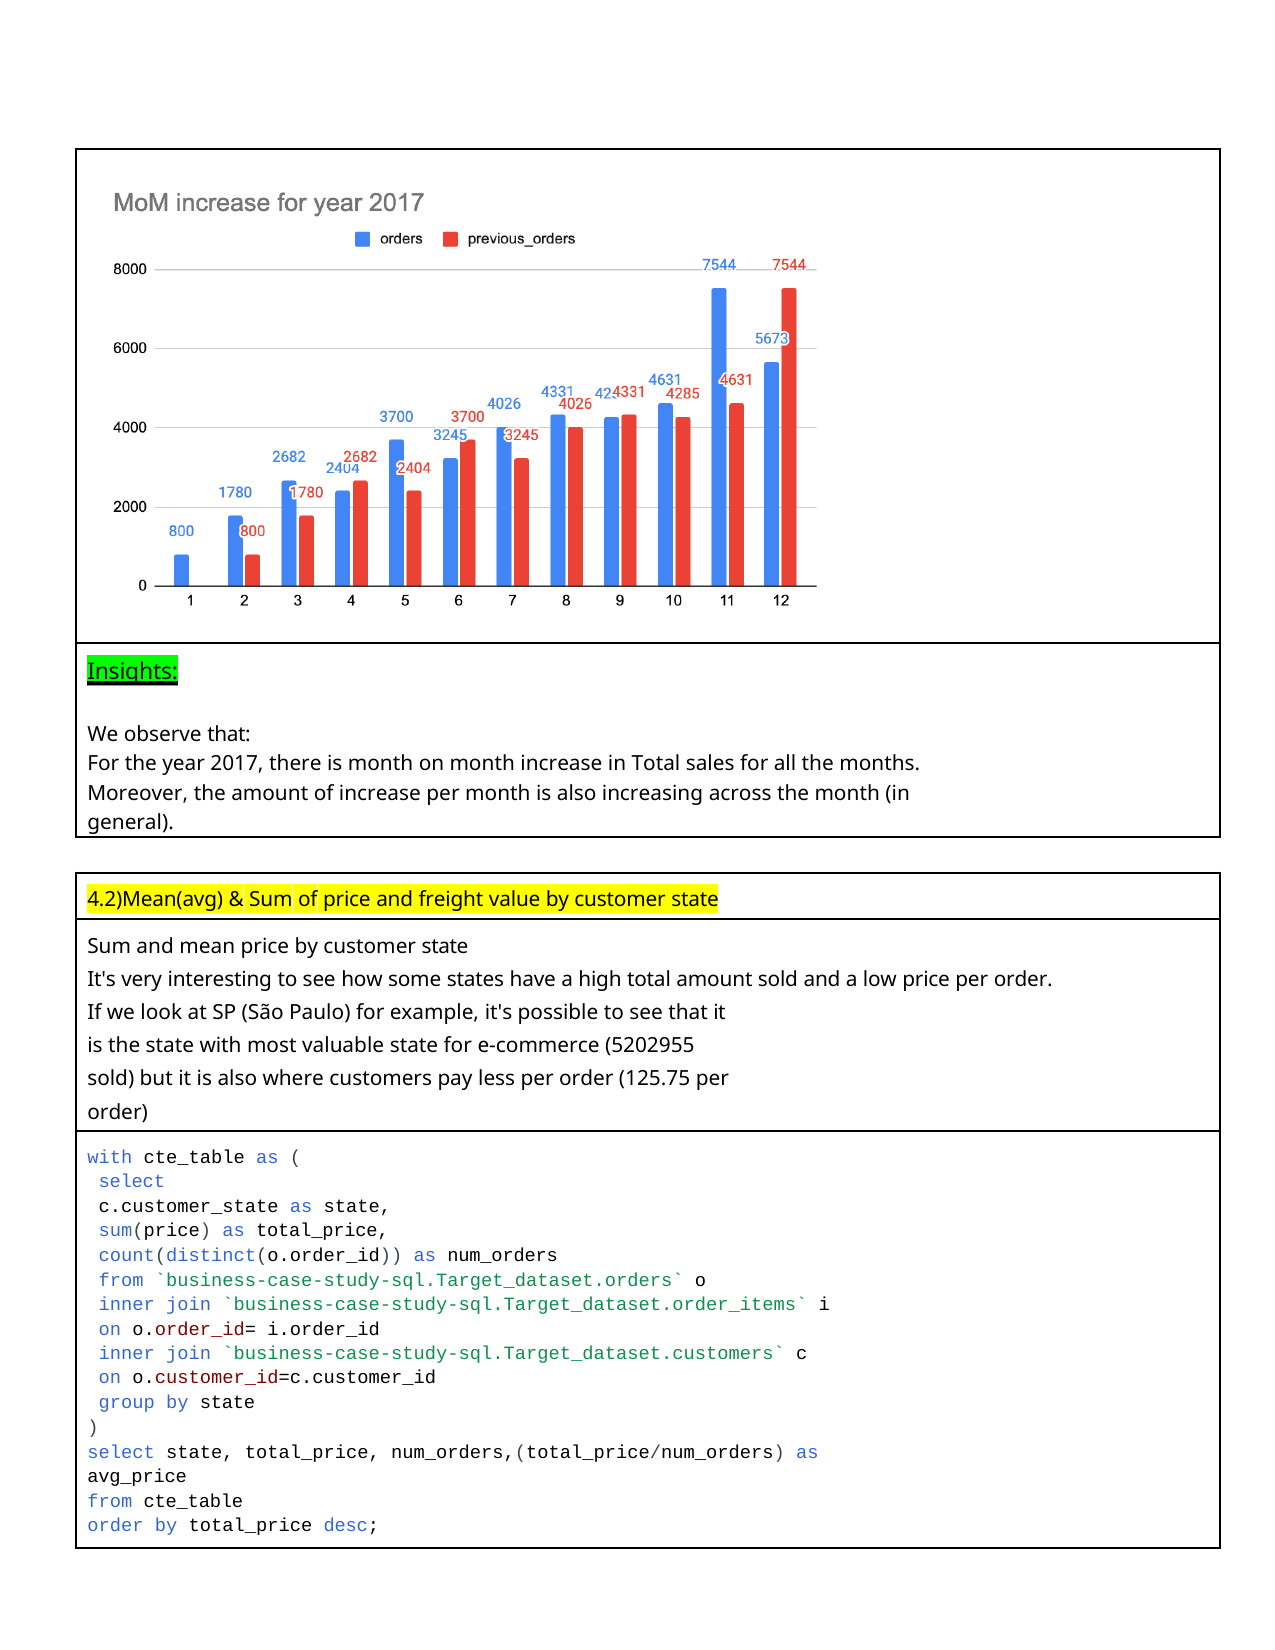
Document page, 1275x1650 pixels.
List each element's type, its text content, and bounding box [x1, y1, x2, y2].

table_cell Sum and mean price by customer state It's very interesting to see how some states have a high total amount sold and a low price per order. If we look at SP (São Paulo) for example, it's possible to see that it is the state with most valuable state for e-commerce (5202955 sold) but it is also where customers pay less per order (125.75 per order) [77, 920, 1219, 1130]
table_header 4.2)Mean(avg) & Sum of price and freight value by customer state [77, 874, 1219, 917]
table_cell with cte_table as ( select c.customer_state as state, sum(price) as total_price, count(distinct(o.order_id)) as num_orders from `business-case-study-sql.Target_dataset.orders` o inner join `business-case-study-sql.Target_dataset.order_items` i on o.order_id= i.order_id inner join `business-case-study-sql.Target_dataset.customers` c on o.customer_id=c.customer_id group by state ) select state, total_price, num_orders,(total_price/num_orders) as avg_price from cte_table order by total_price desc; [77, 1132, 1219, 1547]
picture [113, 192, 817, 606]
table_cell Insights: We observe that: For the year 2017, there is month on month increase in Total sales for all the months. Moreover, the amount of increase per month is also increasing across the month (in general). [77, 644, 1219, 836]
table_header [77, 150, 1219, 642]
